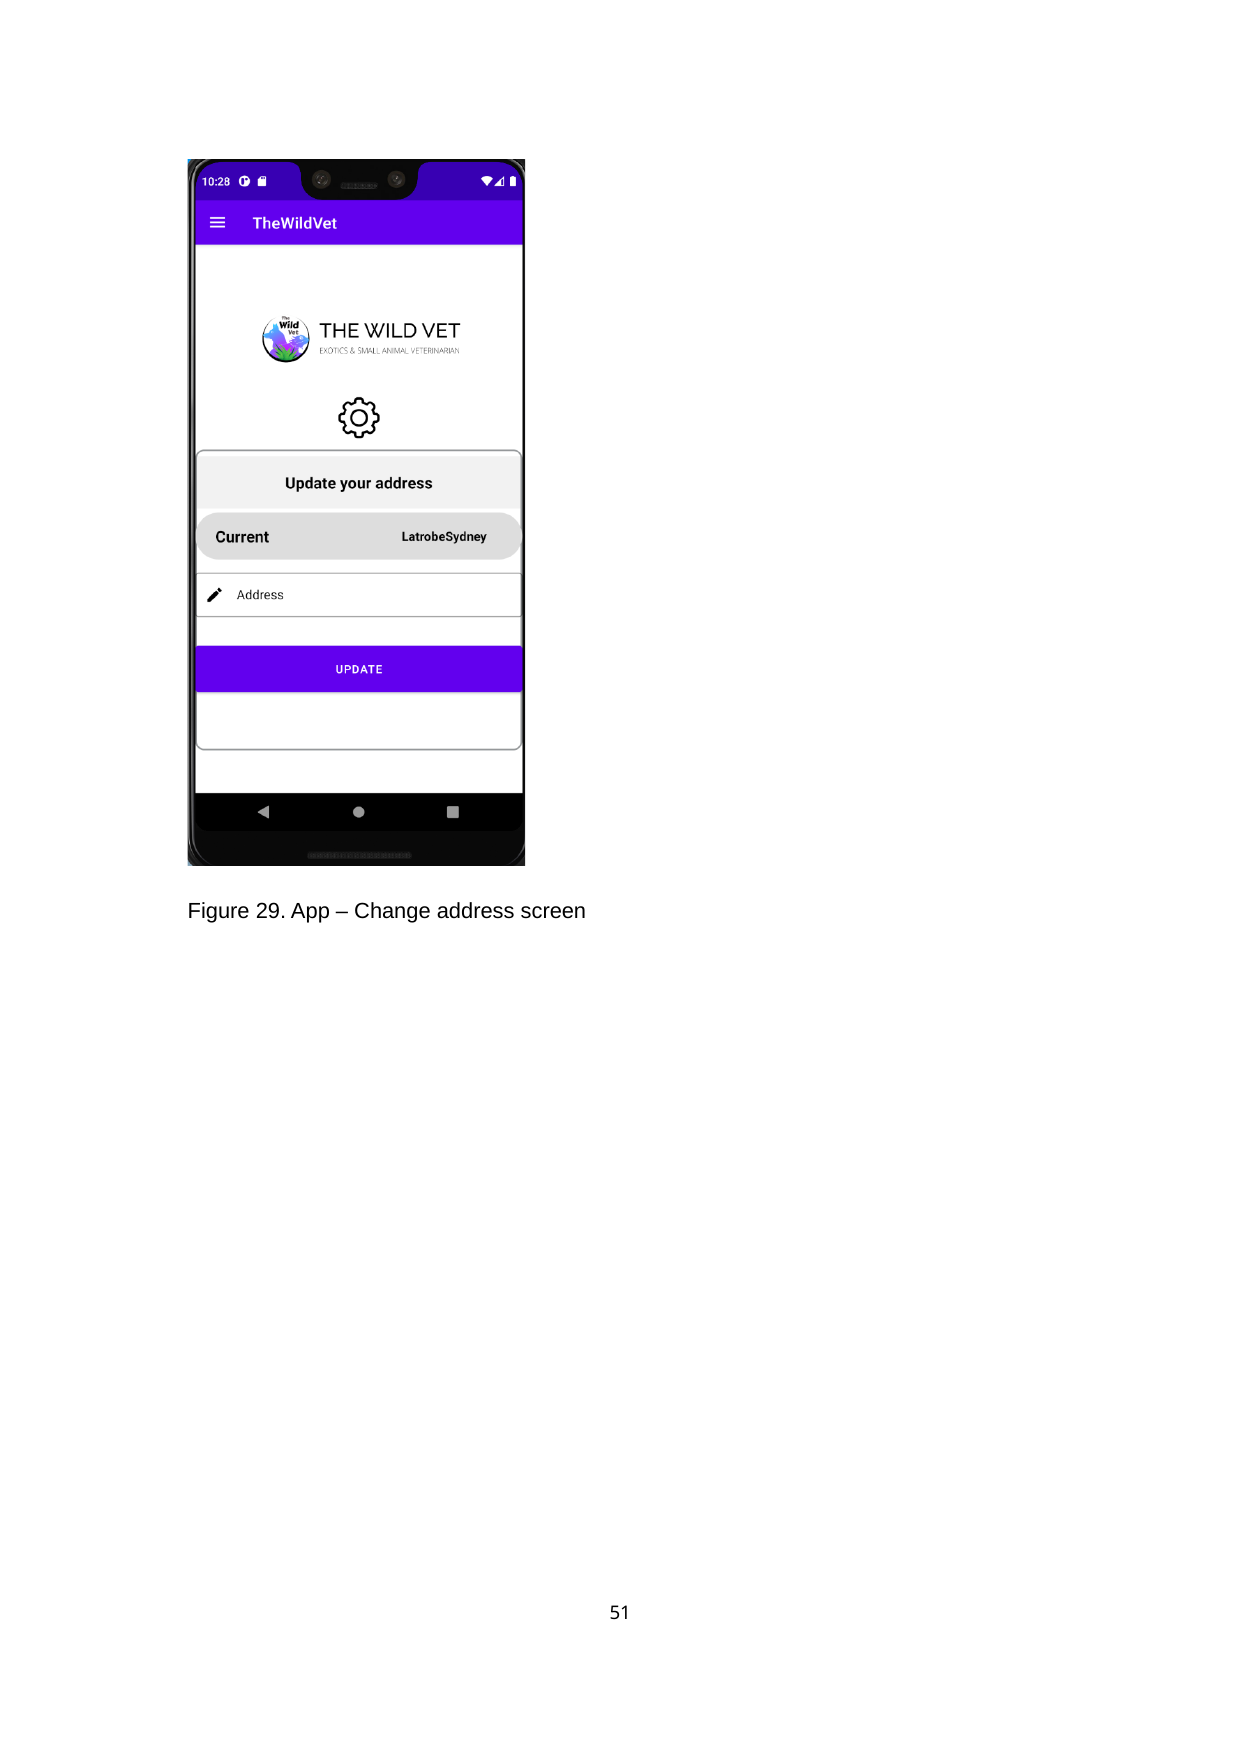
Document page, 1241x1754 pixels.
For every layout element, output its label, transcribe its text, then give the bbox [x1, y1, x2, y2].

picture [187, 159, 525, 866]
text Figure 29. App – Change address screen [187, 894, 1053, 926]
